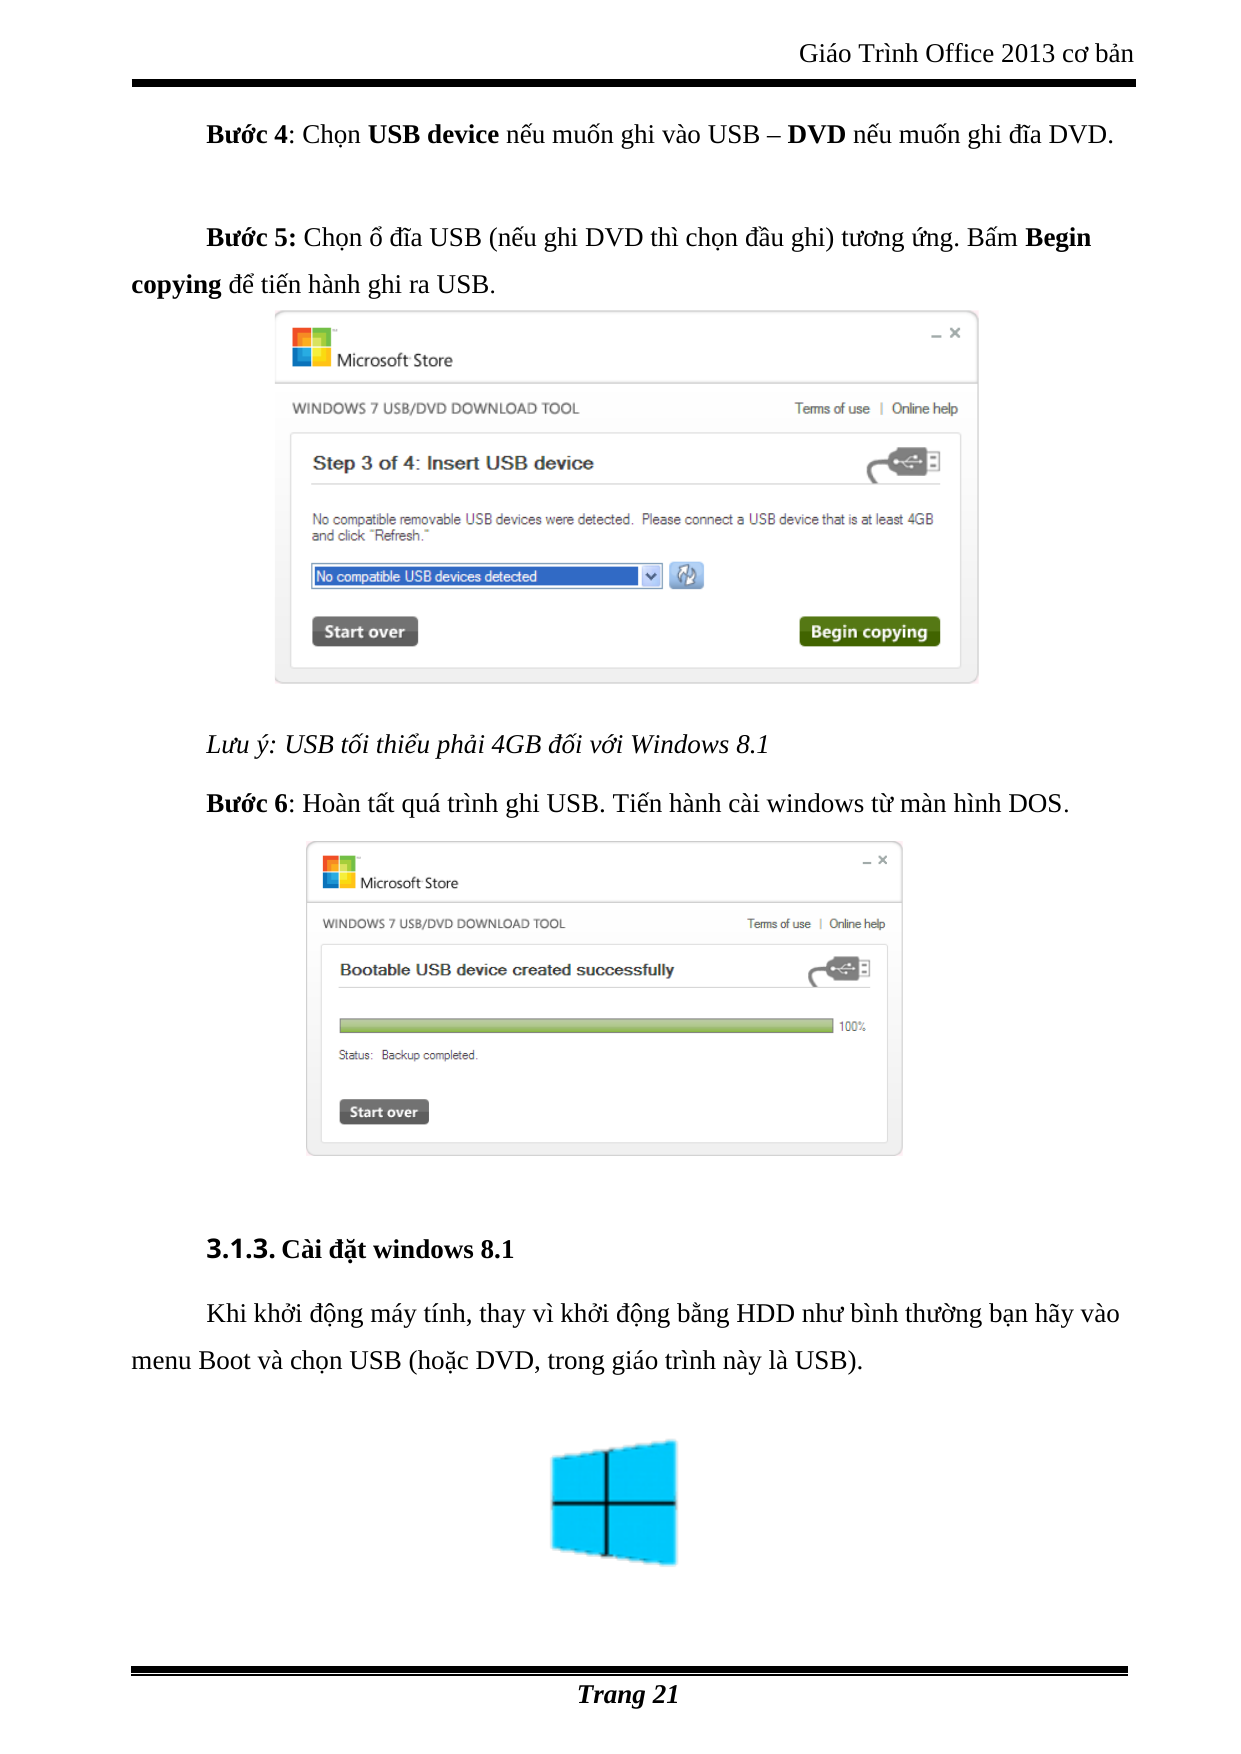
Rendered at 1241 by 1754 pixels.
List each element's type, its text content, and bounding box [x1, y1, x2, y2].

text Bước 6: Hoàn tất quá trình ghi USB. Tiến hành cài windows từ màn hình DOS. [131, 787, 1128, 818]
picture [274, 308, 985, 685]
text Bước 4: Chọn USB device nếu muốn ghi vào USB – DVD nếu muốn ghi đĩa DVD. [131, 119, 1128, 150]
picture [304, 841, 908, 1158]
text Cài đặt windows 8.1 [206, 1229, 1128, 1266]
picture [440, 1390, 819, 1649]
text Khi khởi động máy tính, thay vì khởi động bằng HDD như bình thường bạn hãy vào menu Boot và chọn USB (hoặc DVD, trong giáo trình này là USB). [131, 1297, 1128, 1375]
text Bước 5: Chọn ổ đĩa USB (nếu ghi DVD thì chọn đầu ghi) tương ứng. Bấm Begin copying để tiến hành ghi ra USB. [131, 221, 1128, 299]
